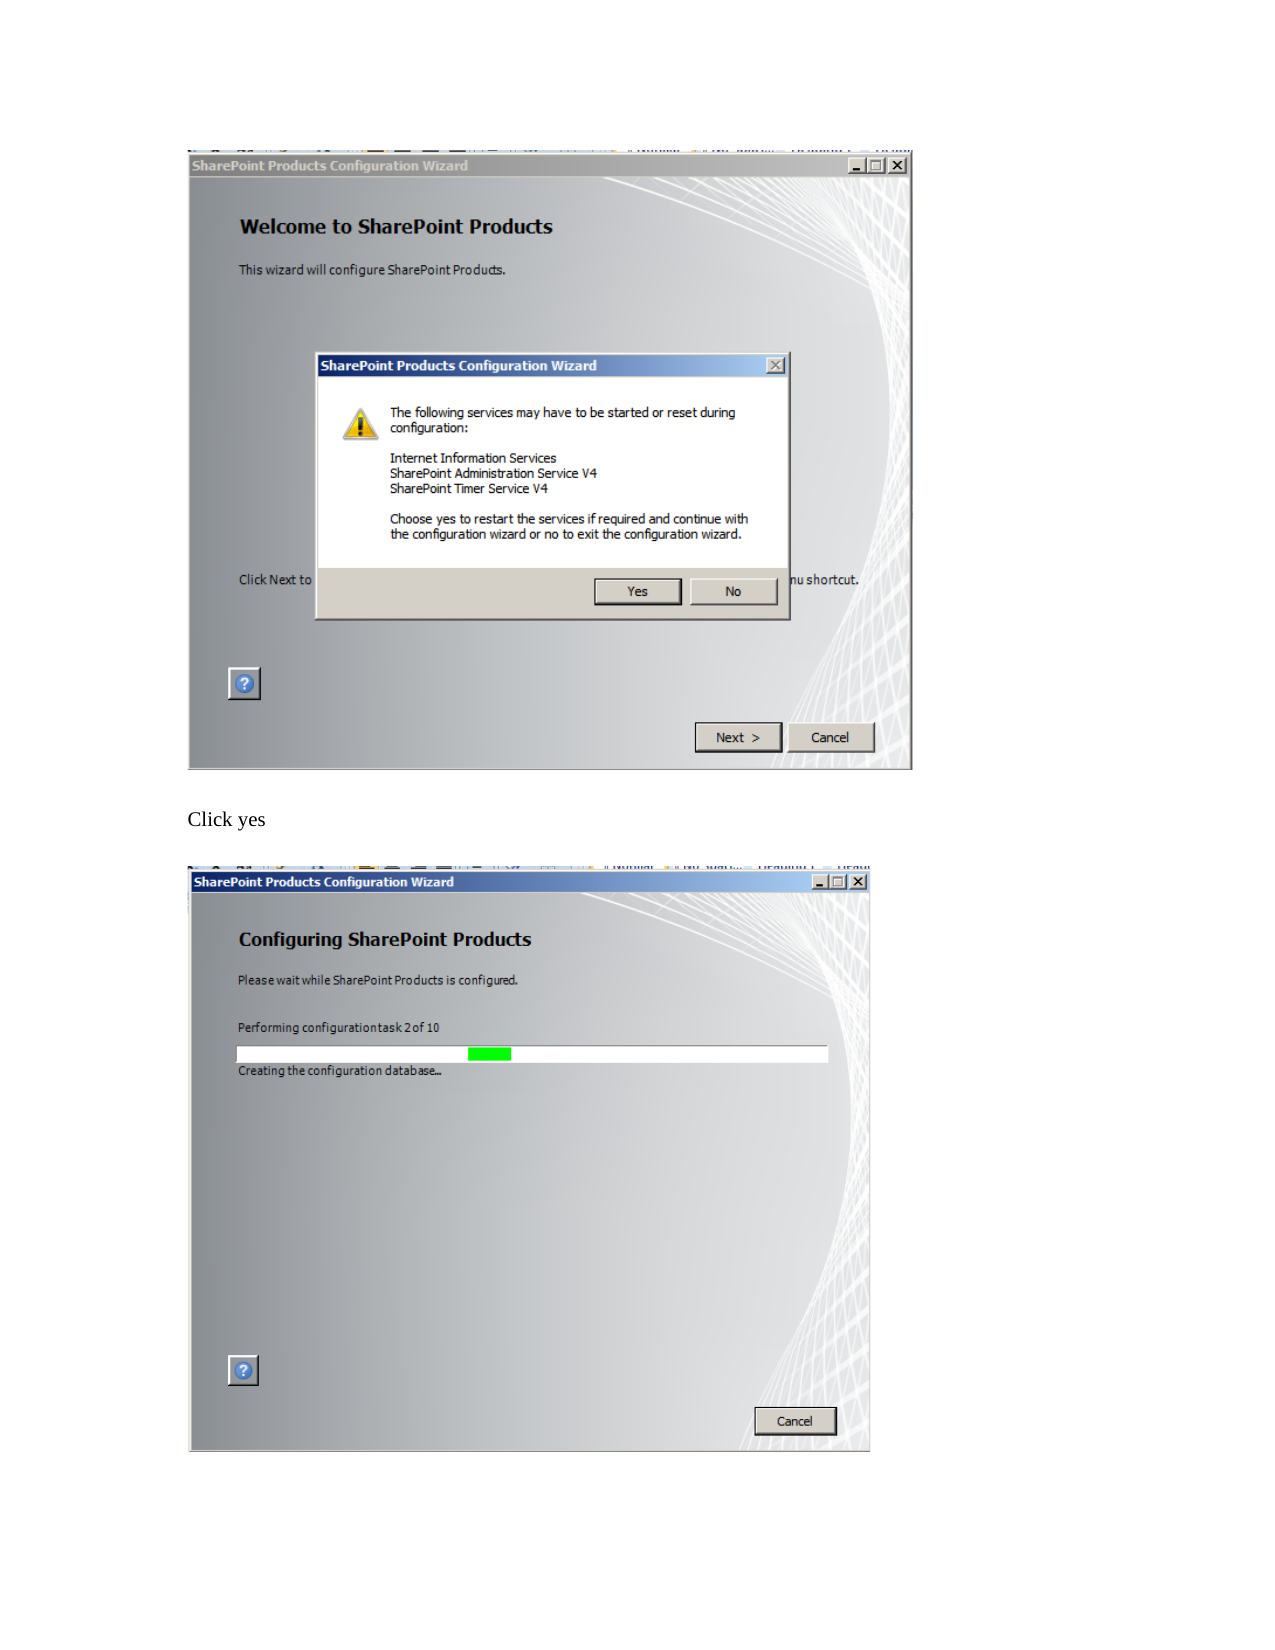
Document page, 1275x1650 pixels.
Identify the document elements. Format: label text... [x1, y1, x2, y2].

text Click yes [187, 806, 1125, 831]
picture [187, 150, 913, 770]
picture [187, 866, 871, 1452]
